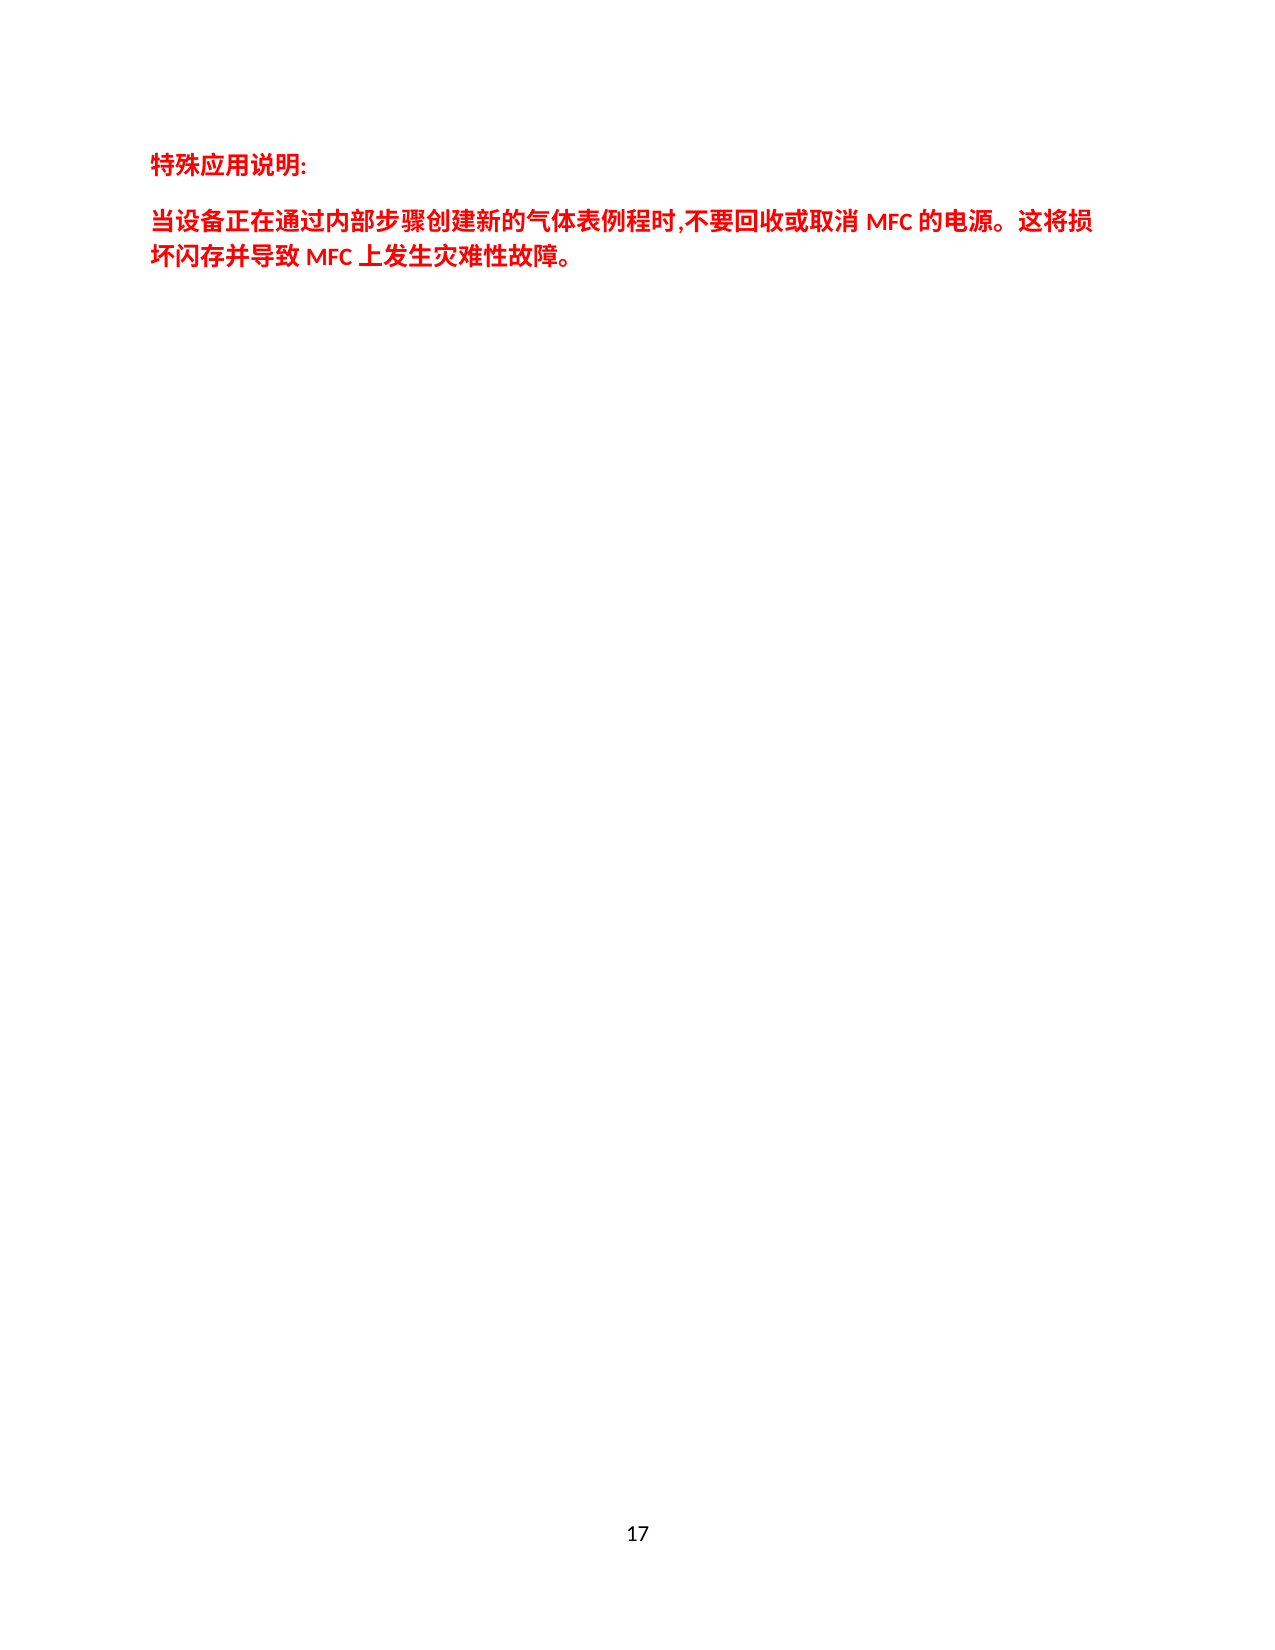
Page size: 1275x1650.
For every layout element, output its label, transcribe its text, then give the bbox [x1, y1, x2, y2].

subtitle 特殊应用说明: [150, 150, 1275, 181]
text 当设备正在通过内部步骤创建新的气体表例程时,不要回收或取消 MFC 的电源。这将损坏闪存并导致 MFC 上发生灾难性故障。 [150, 206, 1094, 271]
